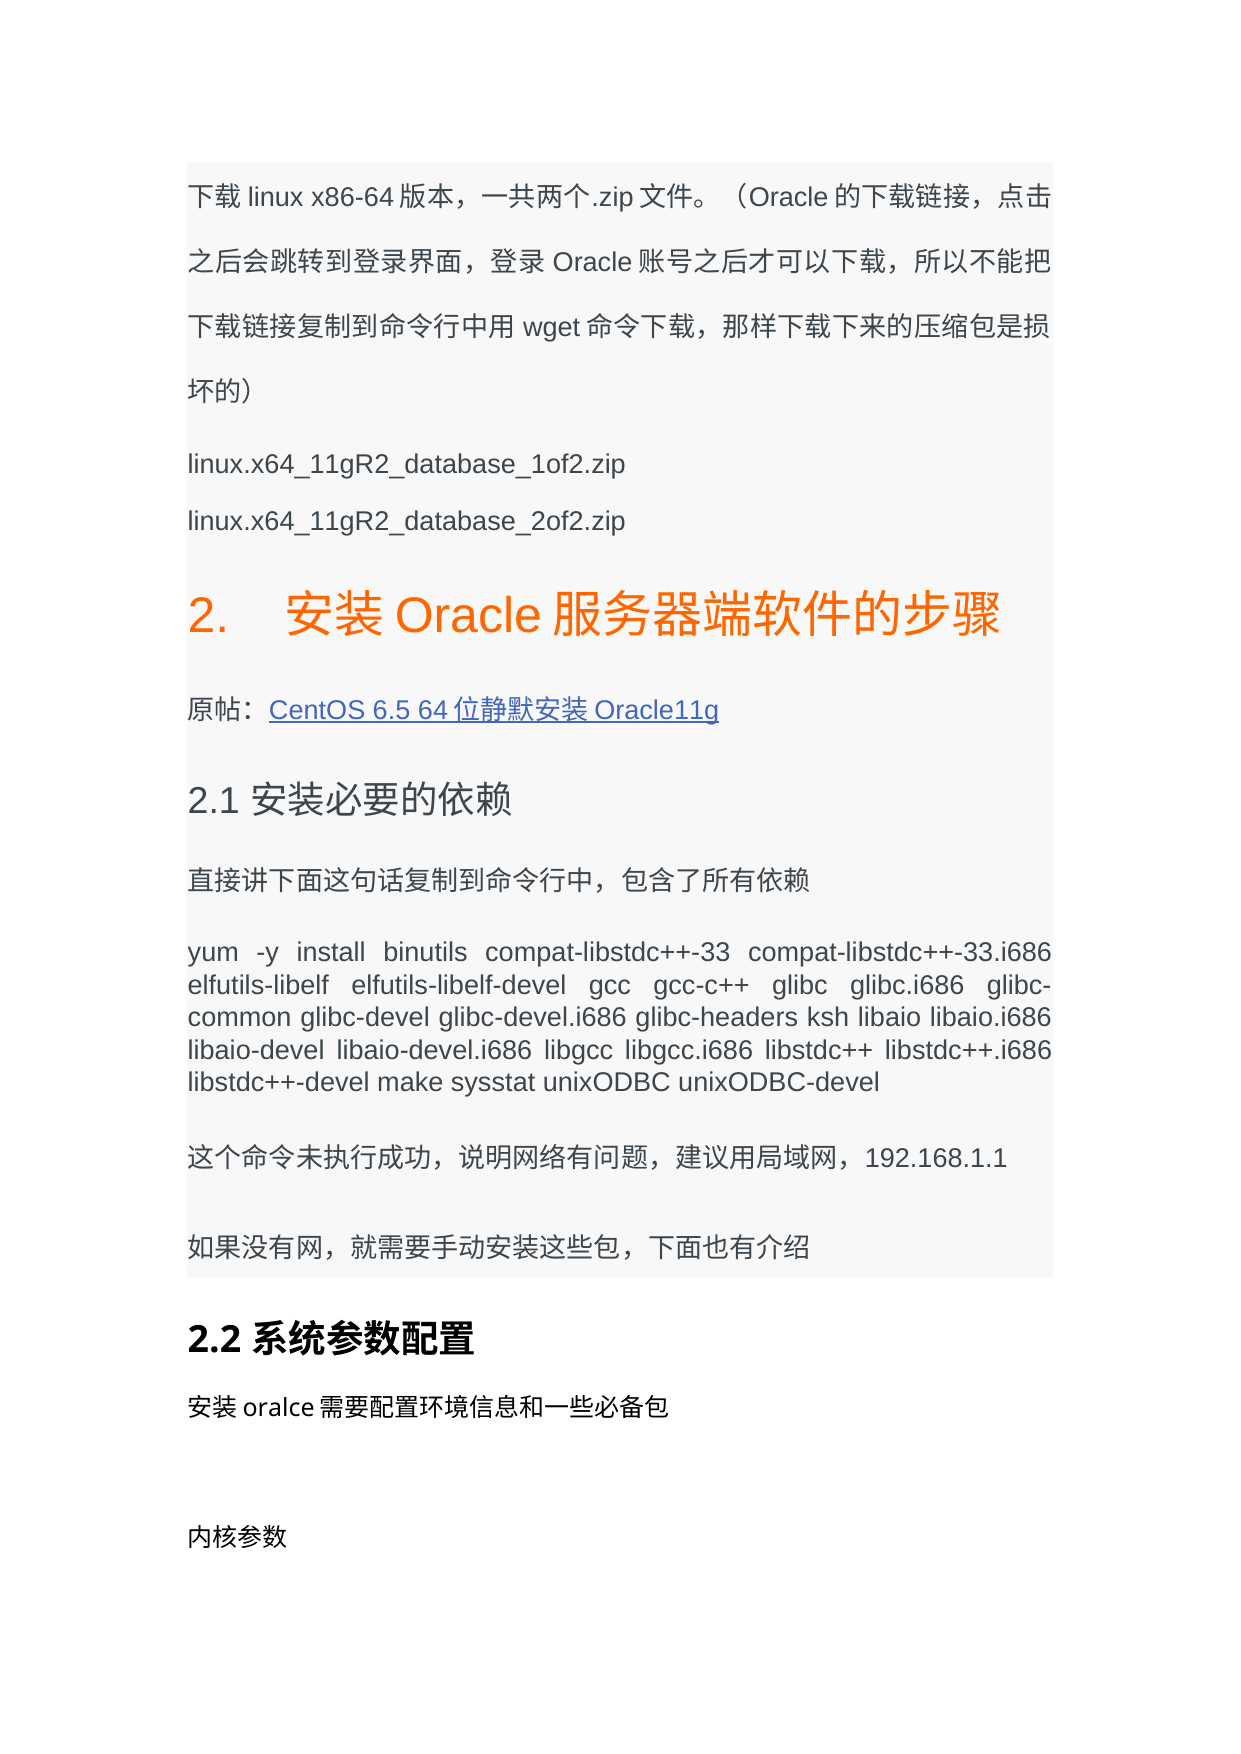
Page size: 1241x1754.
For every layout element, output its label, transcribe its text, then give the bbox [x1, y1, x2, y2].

text linux.x64_11gR2_database_2of2.zip [187, 504, 1053, 537]
text 直接讲下面这句话复制到命令行中，包含了所有依赖 [187, 846, 1053, 911]
text 内核参数 [187, 1503, 1053, 1568]
text 安装oralce需要配置环境信息和一些必备包 [187, 1373, 1053, 1438]
text 2.1 安装必要的依赖 [187, 765, 1053, 830]
text yum -y install binutils compat-libstdc++-33 compat-libstdc++-33.i686 elfutils-libelf elfutils-libelf-devel gcc gcc-c++ glibc glibc.i686 glibc-common glibc-devel glibc-devel.i686 glibc-headers ksh libaio libaio.i686 libaio-devel libaio-devel.i686 libgcc libgcc.i686 libstdc++ libstdc++.i686 libstdc++-devel make sysstat unixODBC unixODBC-devel [187, 936, 1053, 1098]
text linux.x64_11gR2_database_1of2.zip [187, 447, 1053, 479]
text 2. 安装Oracle服务器端软件的步骤 [187, 562, 1053, 659]
text 下载linux x86-64版本，一共两个.zip文件。（Oracle的下载链接，点击之后会跳转到登录界面，登录Oracle账号之后才可以下载，所以不能把下载链接复制到命令行中用wget命令下载，那样下载下来的压缩包是损坏的） [187, 162, 1053, 422]
text 如果没有网，就需要手动安装这些包，下面也有介绍 [187, 1213, 1053, 1278]
text 这个命令未执行成功，说明网络有问题，建议用局域网，192.168.1.1 [187, 1123, 1053, 1188]
subtitle 2.2 系统参数配置 [187, 1303, 1053, 1368]
text 原帖：CentOS 6.5 64位静默安装Oracle11g [187, 675, 1053, 740]
